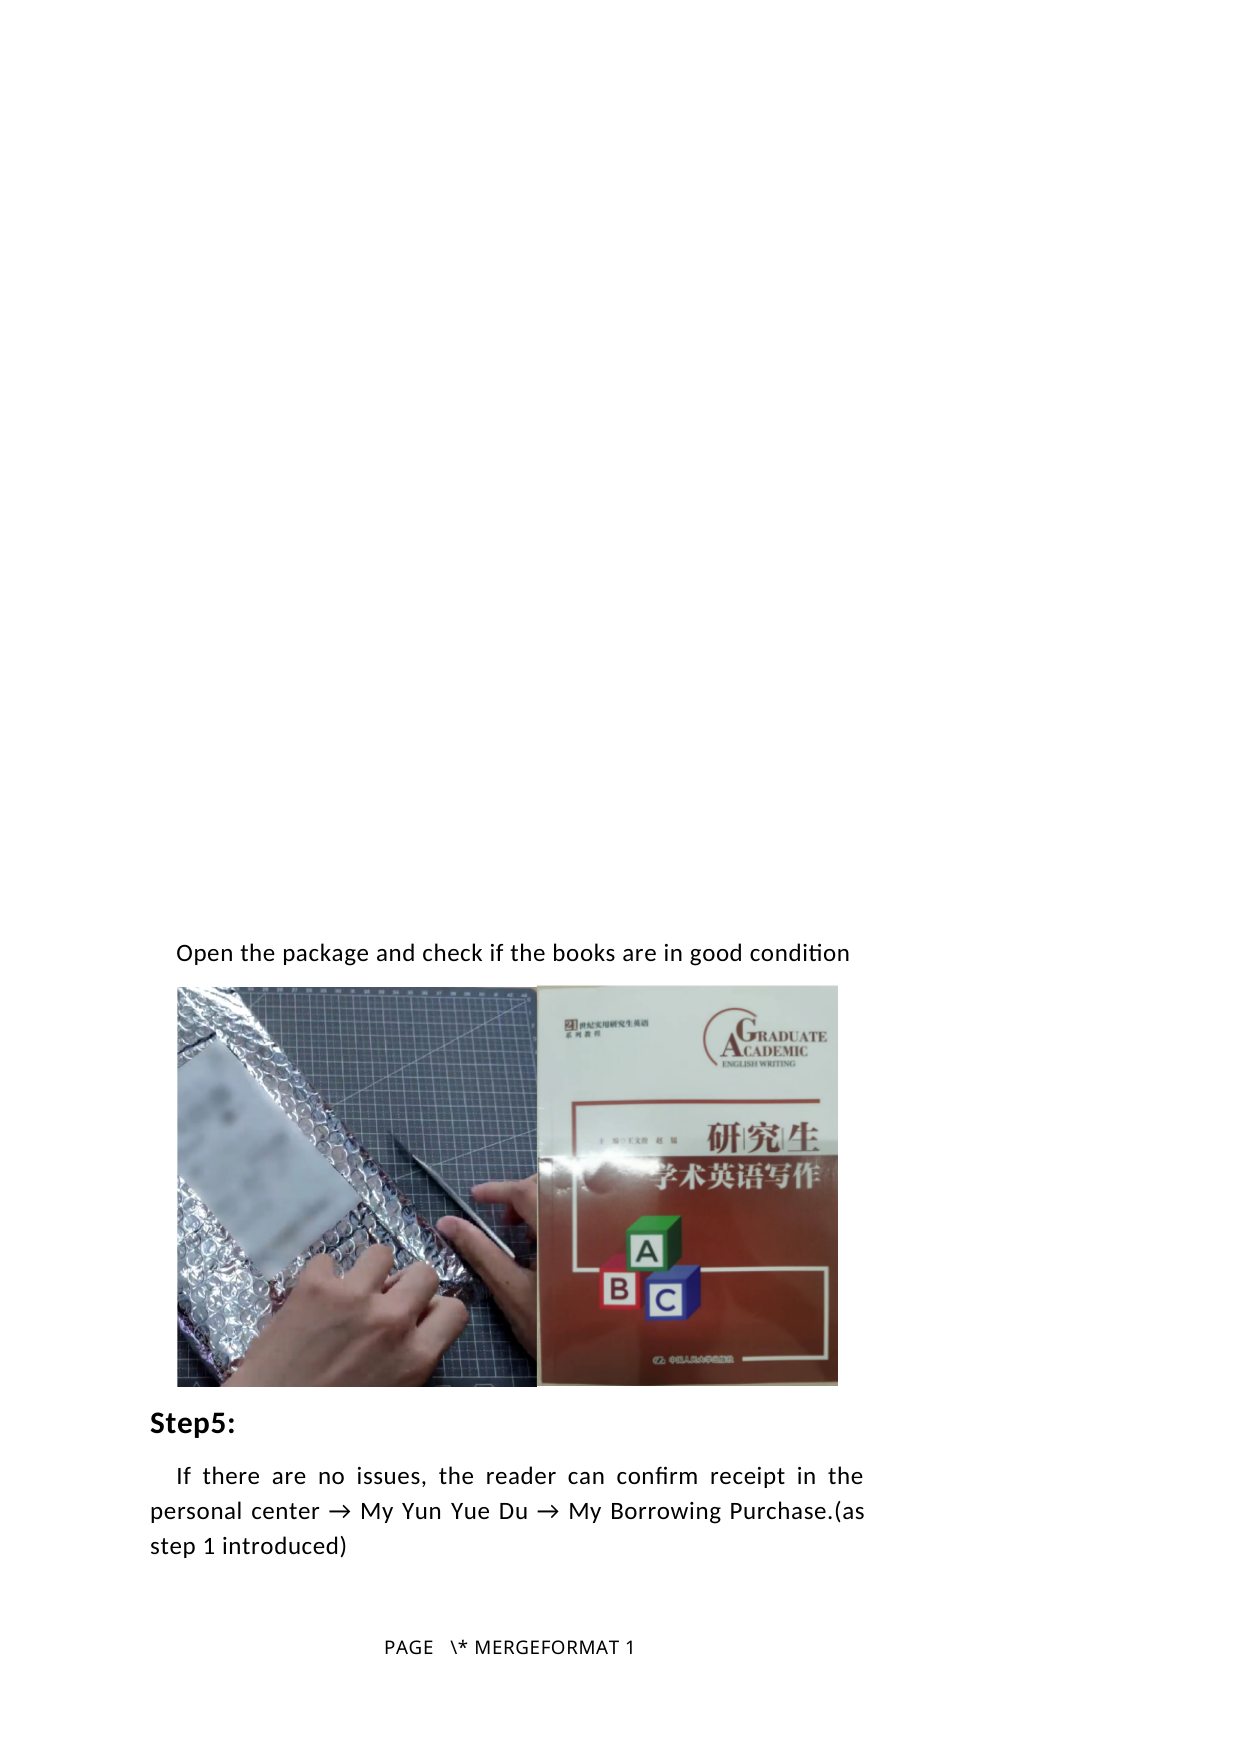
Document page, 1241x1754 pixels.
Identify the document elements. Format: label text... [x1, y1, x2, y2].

text Open the package and check if the books are in good condition [150, 937, 865, 968]
text Step5: [150, 1404, 865, 1442]
text If there are no issues, the reader can confirm receipt in the personal center → My Yun Yue Du → My Borrowing Purchase.(as step 1 introduced) [150, 1460, 865, 1560]
picture [177, 985, 838, 1387]
